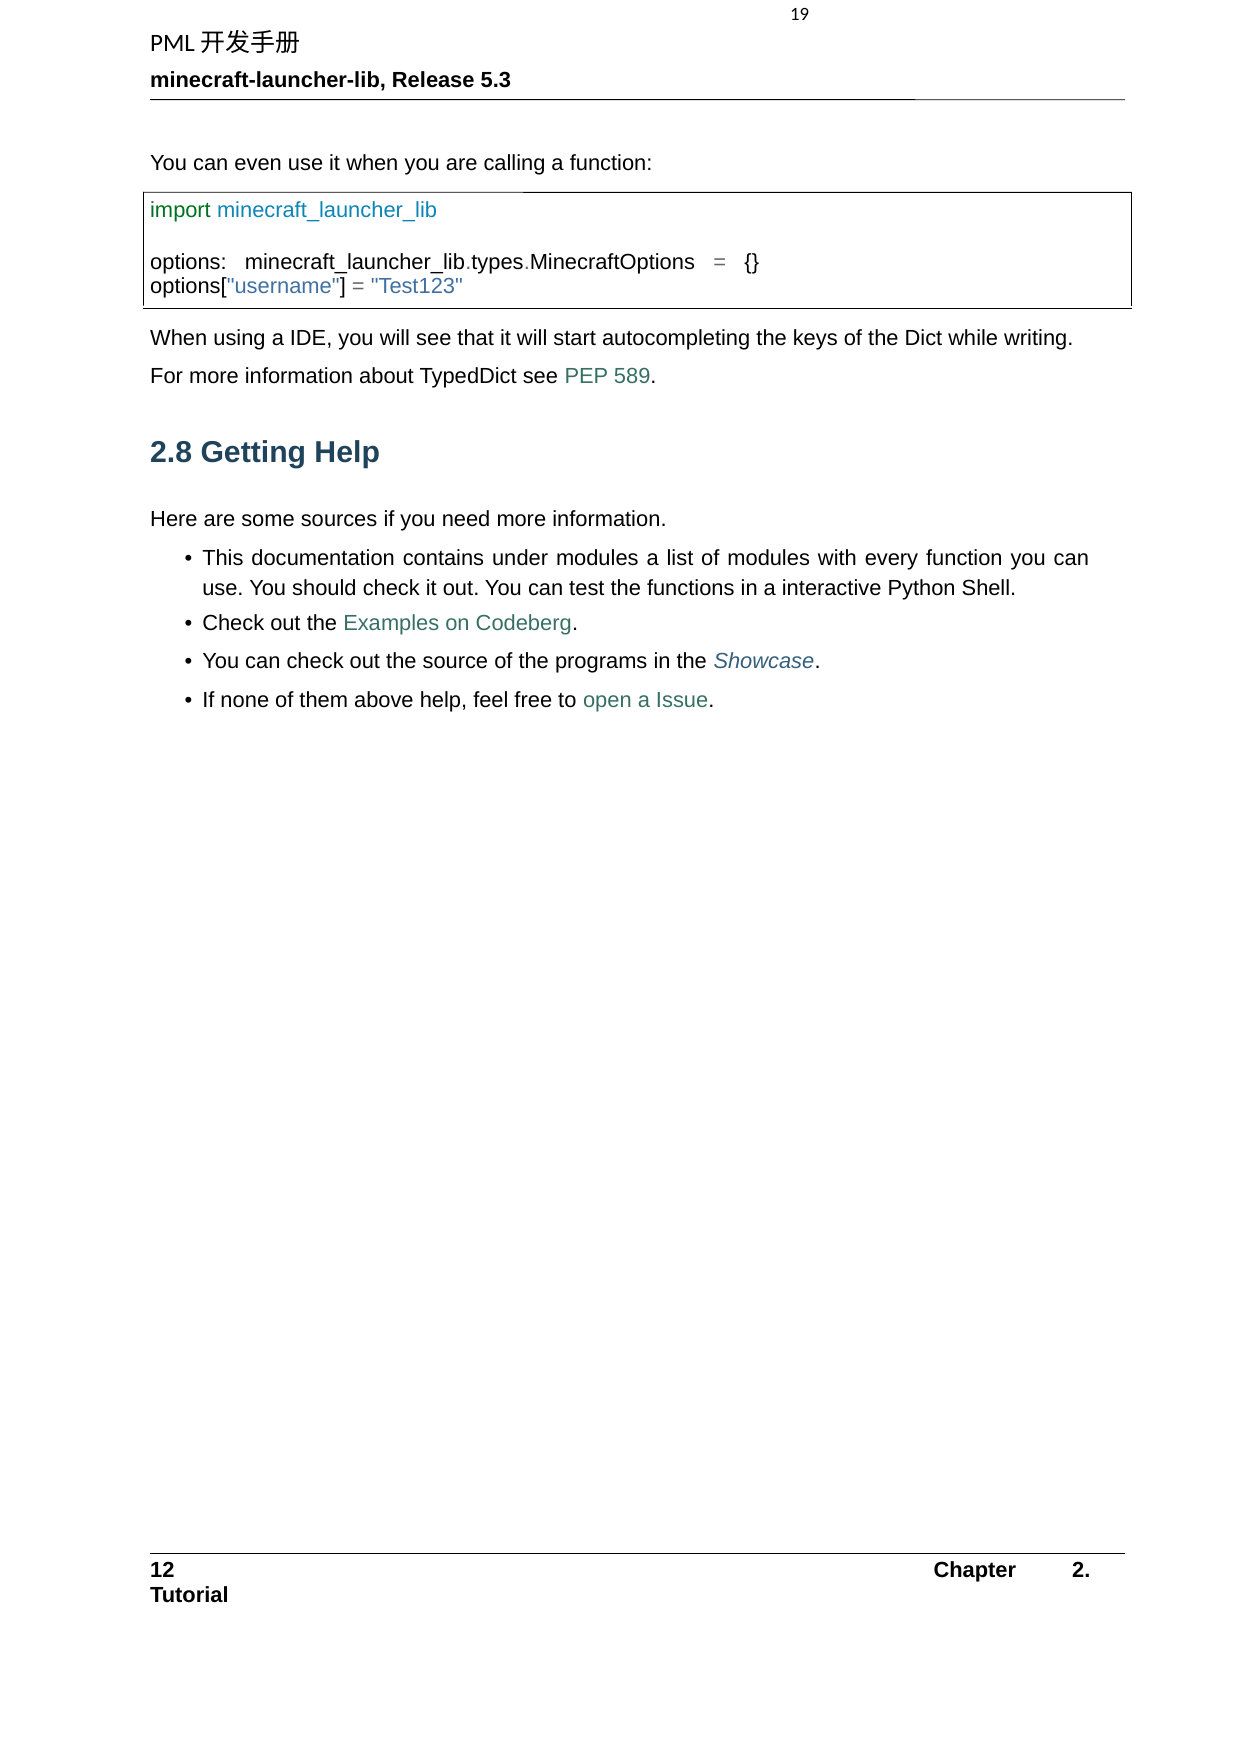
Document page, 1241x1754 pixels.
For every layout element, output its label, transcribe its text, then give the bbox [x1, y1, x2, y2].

text You can even use it when you are calling a function: [150, 150, 1090, 175]
text import minecraft_launcher_lib [150, 197, 1090, 222]
text 12 Chapter 2. Tutorial [150, 1557, 1090, 1608]
text For more information about TypedDict see PEP 589. [150, 363, 1090, 389]
text 2.8 Getting Help [150, 434, 1090, 469]
text minecraft-launcher-lib, Release 5.3 [150, 67, 1090, 93]
list If none of them above help, feel free to open a Issue. [184, 687, 1090, 712]
text When using a IDE, you will see that it will start autocompleting the keys of the Dict while writing. [150, 325, 1090, 350]
text Here are some sources if you need more information. [150, 506, 1090, 531]
list Check out the Examples on Codeberg. [184, 609, 1090, 635]
text options: minecraft_launcher_lib.types.MinecraftOptions = {} options["username"] = "Test123" [150, 251, 759, 298]
list You can check out the source of the programs in the Showcase. [184, 648, 1090, 673]
list This documentation contains under modules a list of modules with every function you can use. You should check it out. You can test the functions in a interactive Python Shell. [184, 545, 1090, 600]
